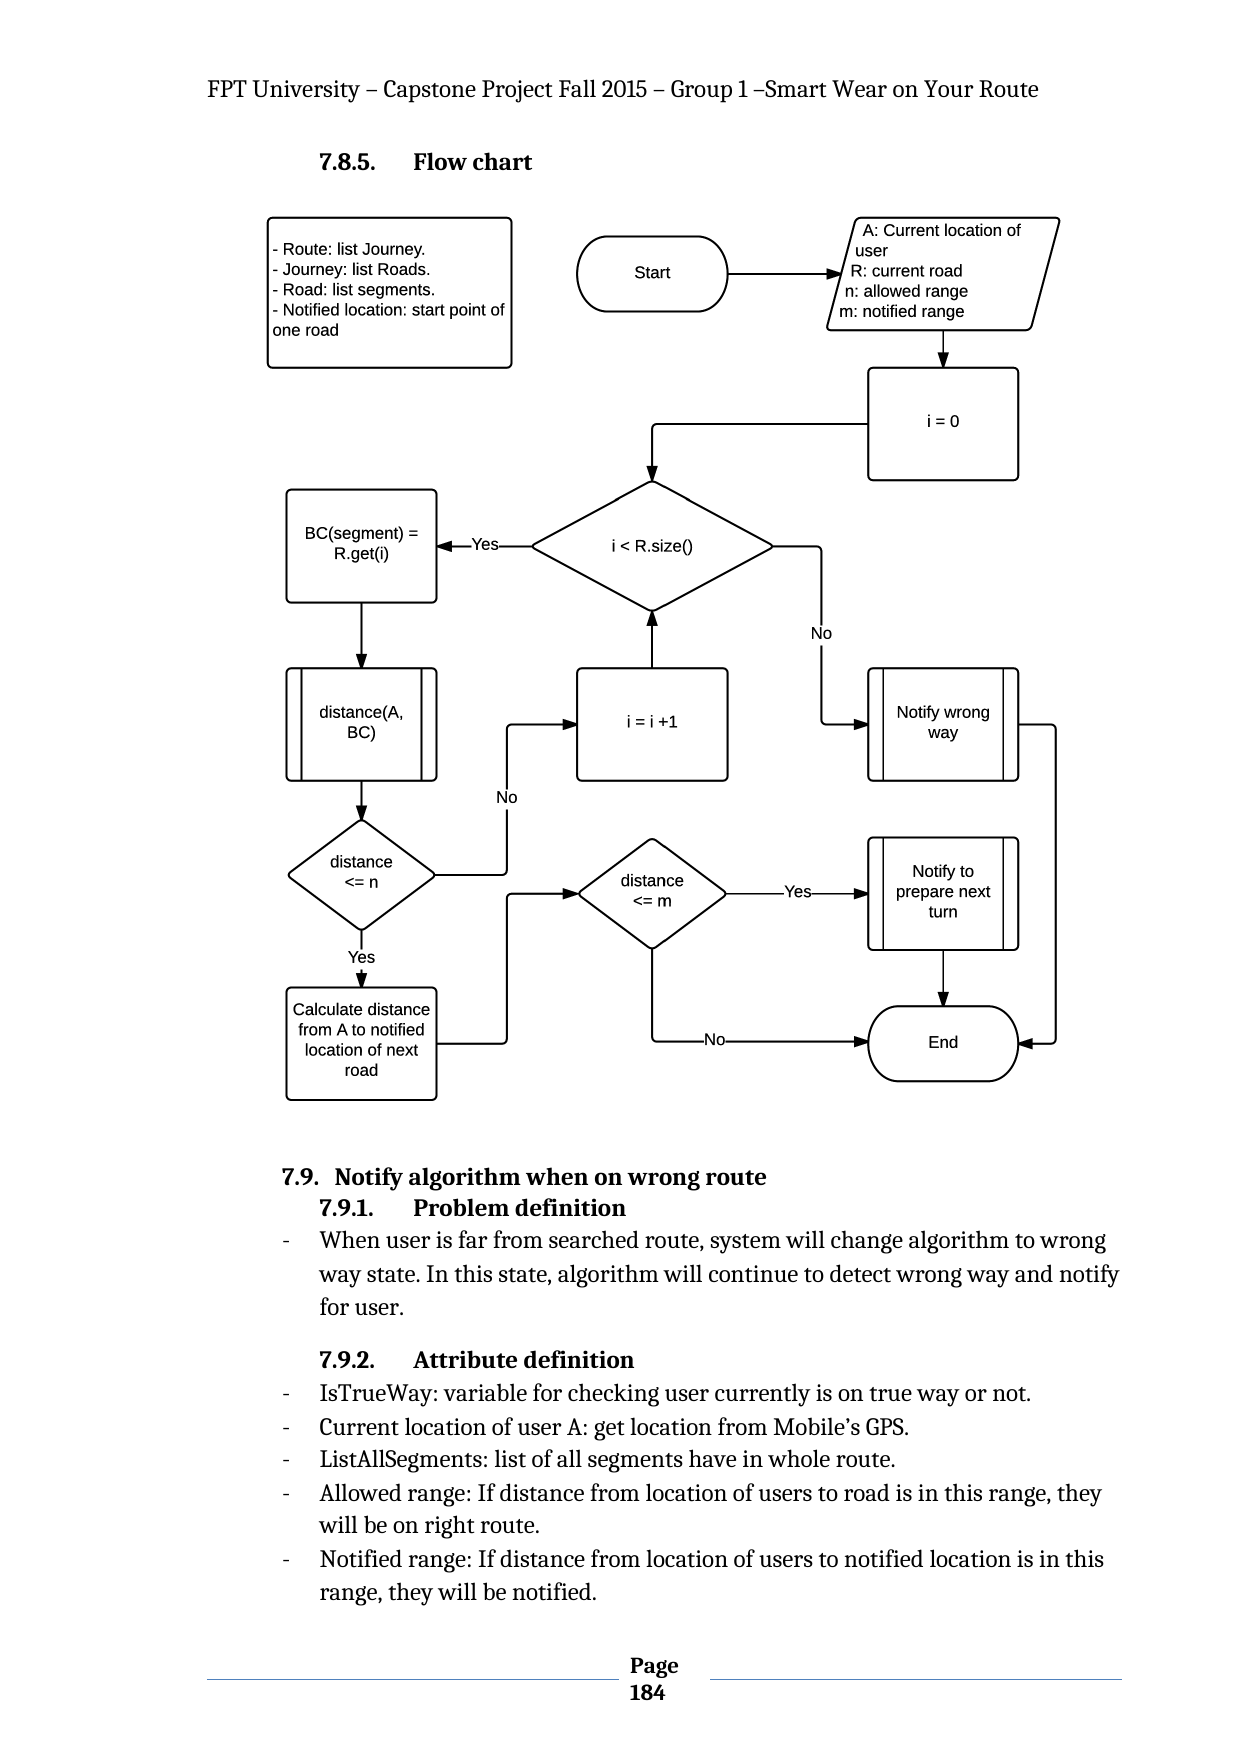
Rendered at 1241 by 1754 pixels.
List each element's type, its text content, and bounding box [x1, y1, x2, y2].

list IsTrueWay: variable for checking user currently is on true way or not. [282, 1379, 1122, 1408]
list ListAllSegments: list of all segments have in whole route. [282, 1445, 1122, 1474]
subtitle Attribute definition [319, 1346, 1122, 1375]
list Allowed range: If distance from location of users to road is in this range, they will be on right route. [282, 1478, 1122, 1540]
subtitle Notify algorithm when on wrong route [282, 1162, 1122, 1191]
list When user is far from searched route, system will change algorithm to wrong way state. In this state, algorithm will continue to detect wrong way and notify for user. [282, 1226, 1122, 1321]
picture [231, 180, 1098, 1138]
subtitle Problem definition [319, 1193, 1122, 1222]
list Notified range: If distance from location of users to notified location is in this range, they will be notified. [282, 1544, 1122, 1606]
list Current location of user A: get location from Mobile’s GPS. [282, 1412, 1122, 1441]
subtitle Flow chart [319, 148, 1122, 176]
